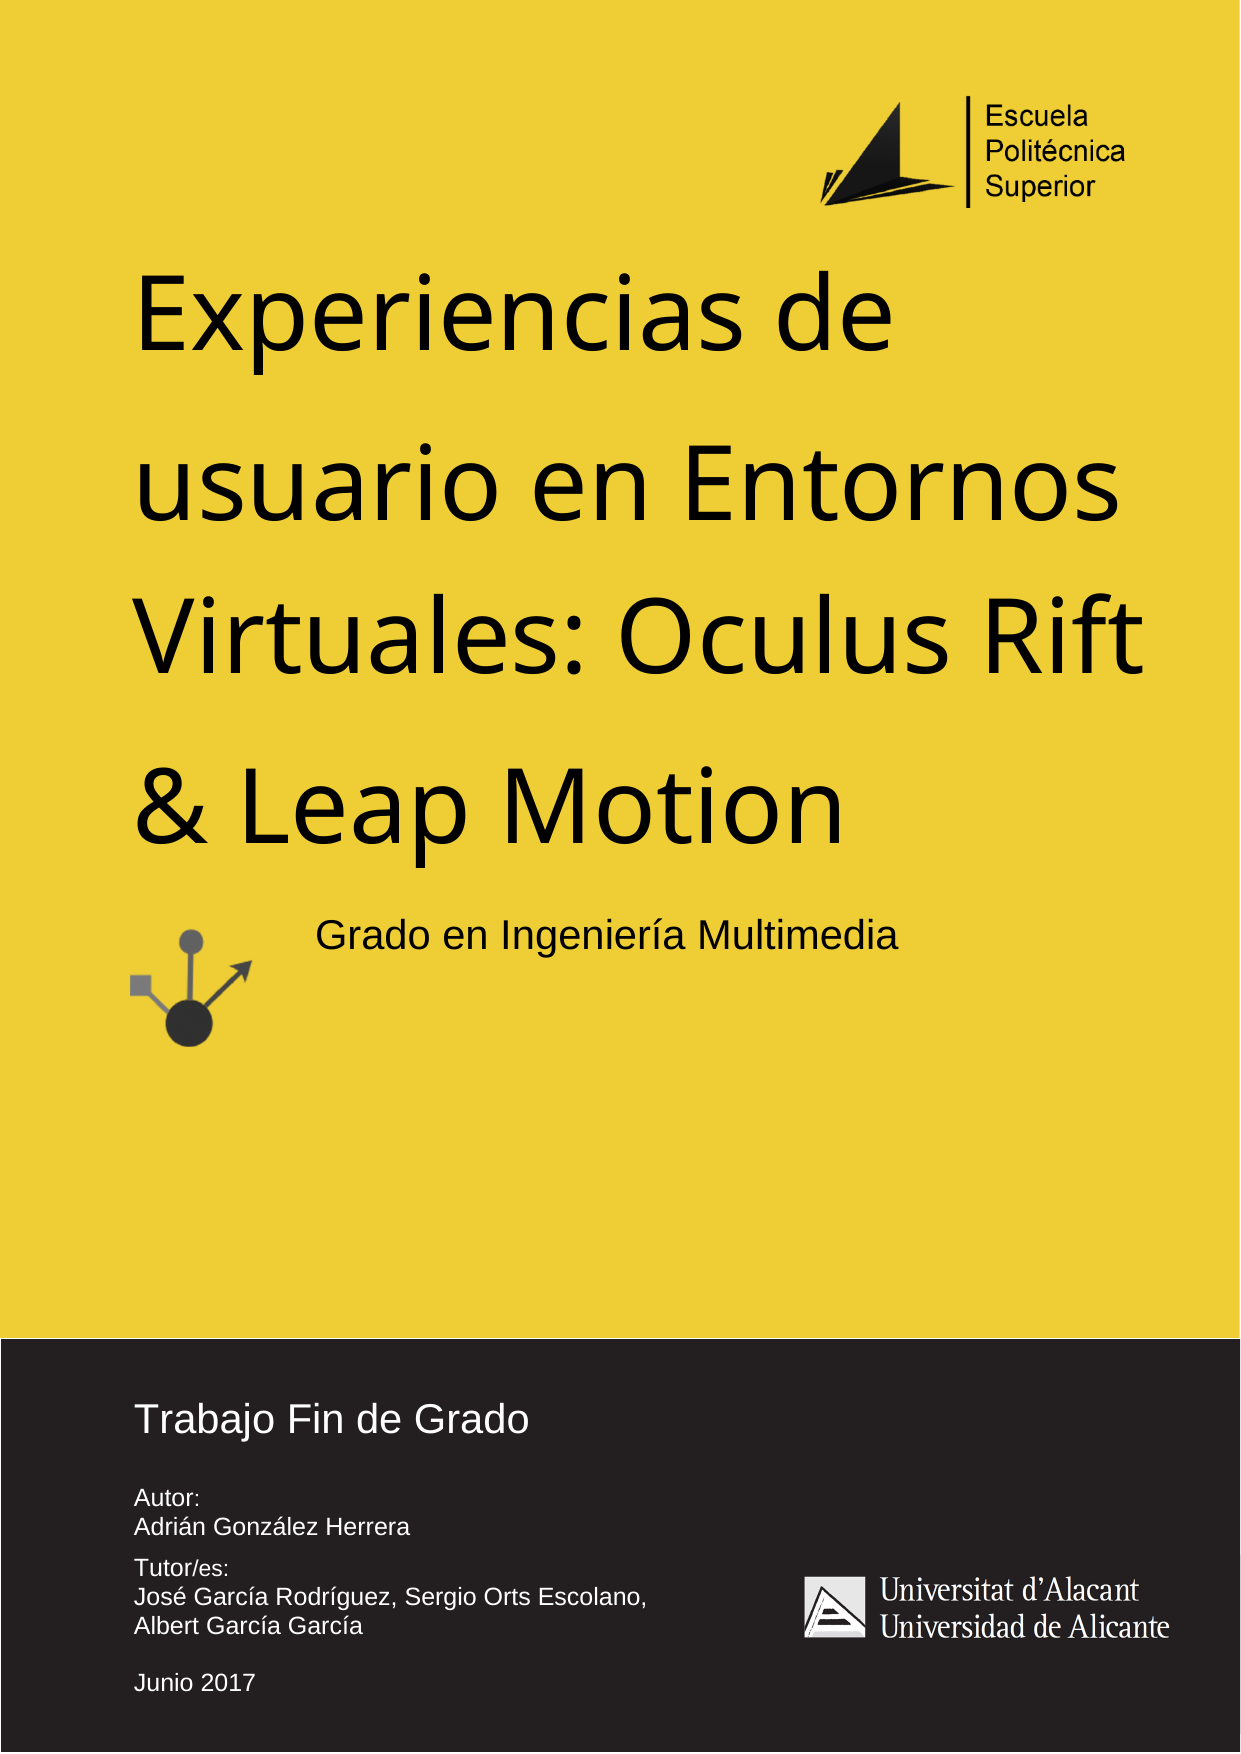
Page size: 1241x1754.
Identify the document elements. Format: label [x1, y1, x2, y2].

picture [777, 1555, 1241, 1734]
picture [106, 911, 274, 1075]
picture [786, 70, 1157, 251]
